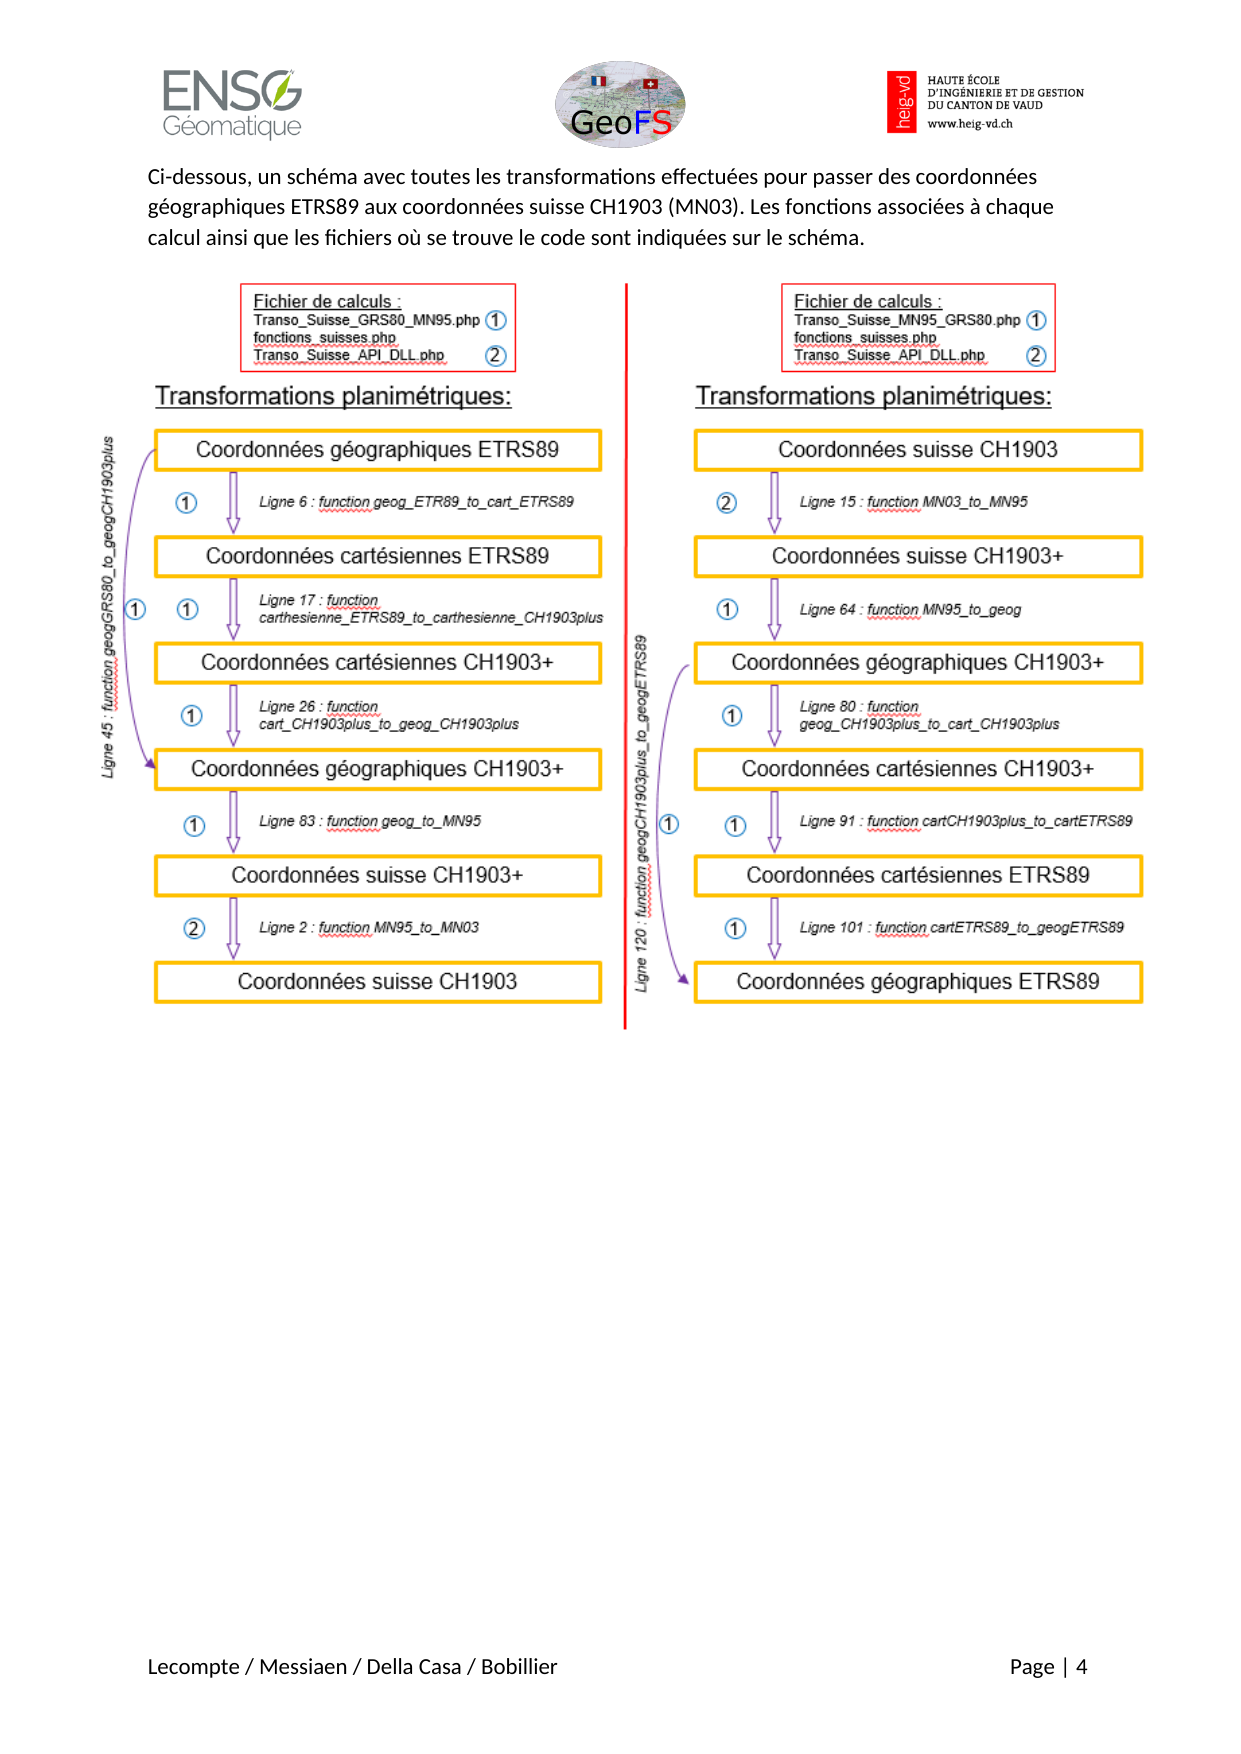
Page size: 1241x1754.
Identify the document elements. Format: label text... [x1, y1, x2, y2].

picture [147, 59, 318, 148]
text Ci-dessous, un schéma avec toutes les transformations effectuées pour passer des coordonnées géographiques ETRS89 aux coordonnées suisse CH1903 (MN03). Les fonctions associées à chaque calcul ainsi que les fichiers où se trouve le code sont indiquées sur le schéma. [148, 162, 1093, 251]
picture [551, 59, 689, 148]
picture [877, 59, 1093, 148]
